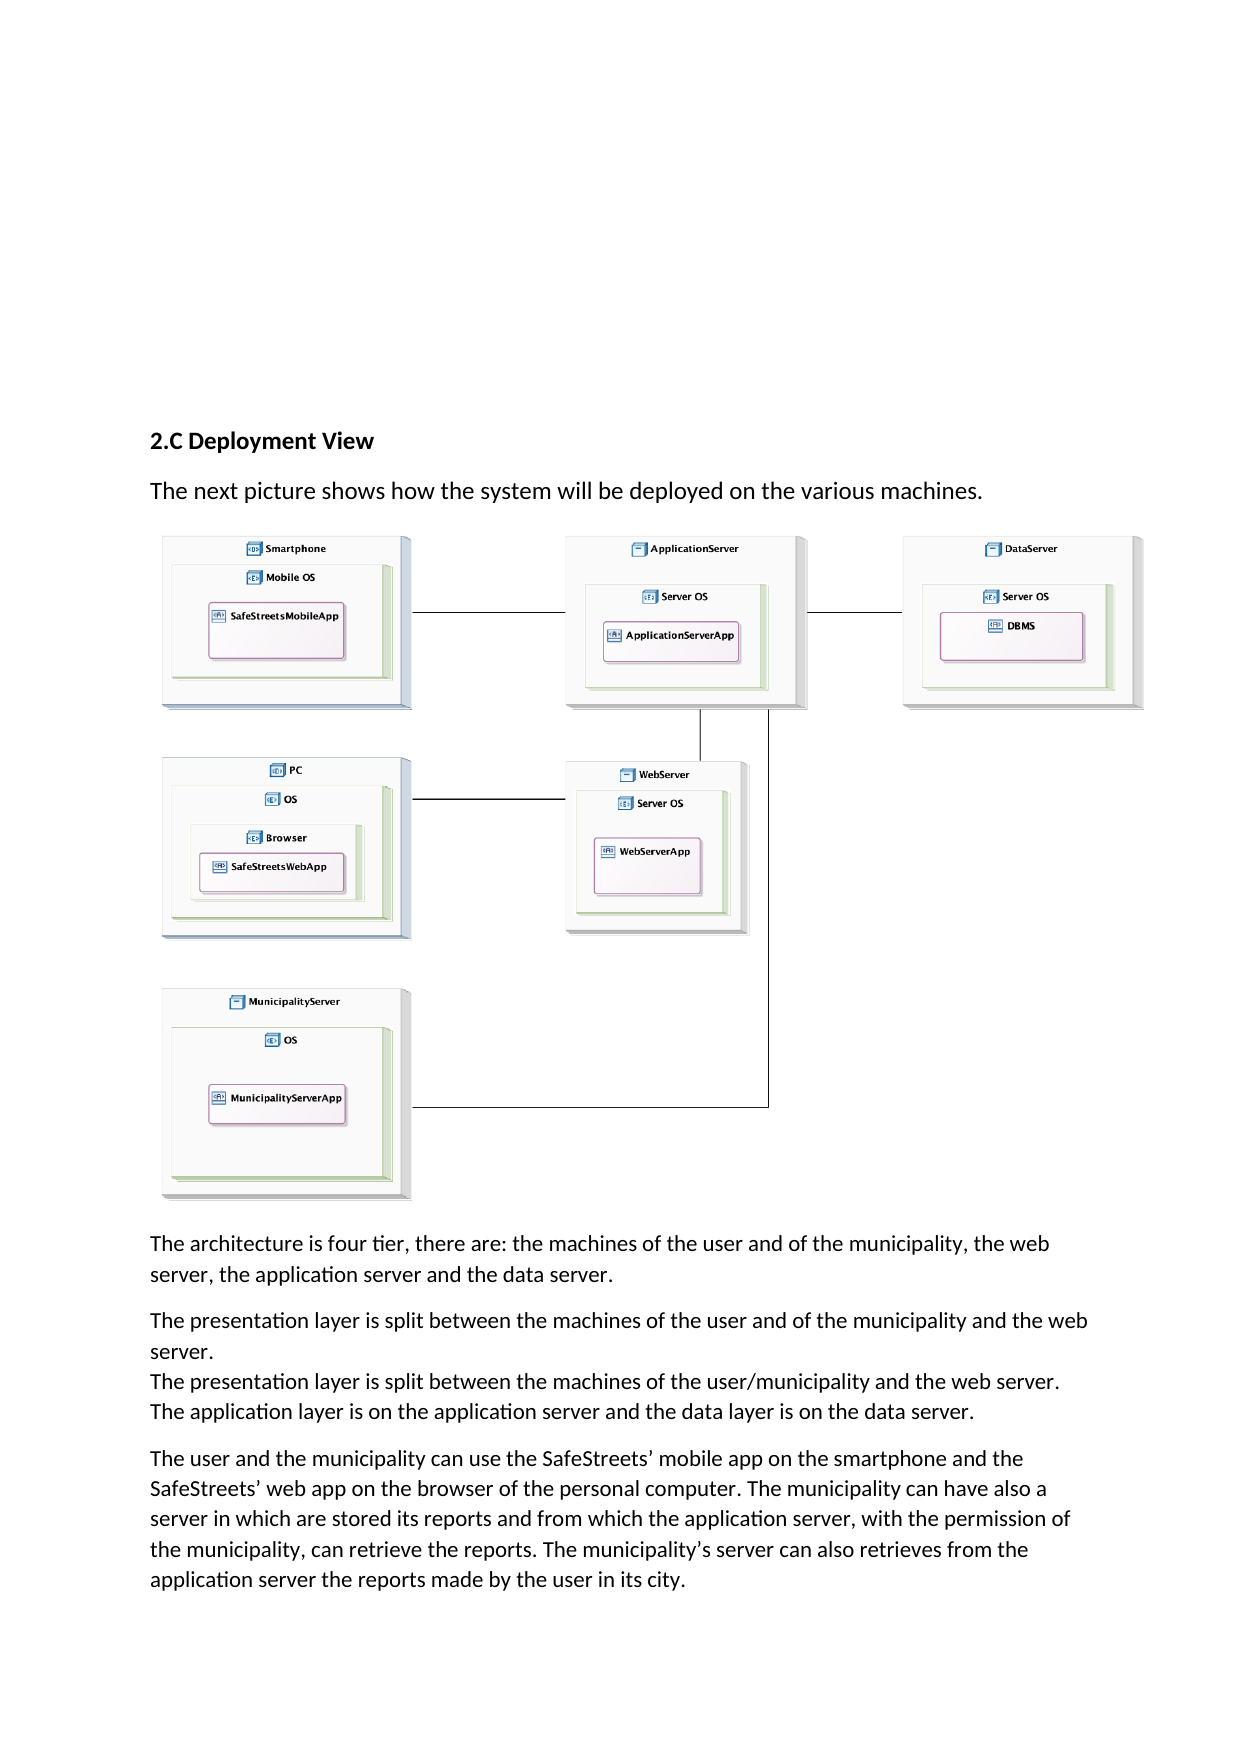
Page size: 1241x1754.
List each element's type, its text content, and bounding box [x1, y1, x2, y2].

picture [150, 524, 1154, 1211]
text The next picture shows how the system will be deployed on the various machines. [150, 475, 1090, 506]
text 2.C Deployment View [150, 426, 1090, 456]
text The architecture is four tier, there are: the machines of the user and of the municipality, the web server, the application server and the data server. [150, 1229, 1090, 1288]
text The user and the municipality can use the SafeStreets’ mobile app on the smartphone and the SafeStreets’ web app on the browser of the personal computer. The municipality can have also a server in which are stored its reports and from which the application server, with the permission of the municipality, can retrieve the reports. The municipality’s server can also retrieves from the application server the reports made by the user in its city. [150, 1444, 1090, 1593]
text The presentation layer is split between the machines of the user and of the municipality and the web server. The presentation layer is split between the machines of the user/municipality and the web server. The application layer is on the application server and the data layer is on the data server. [150, 1307, 1090, 1425]
